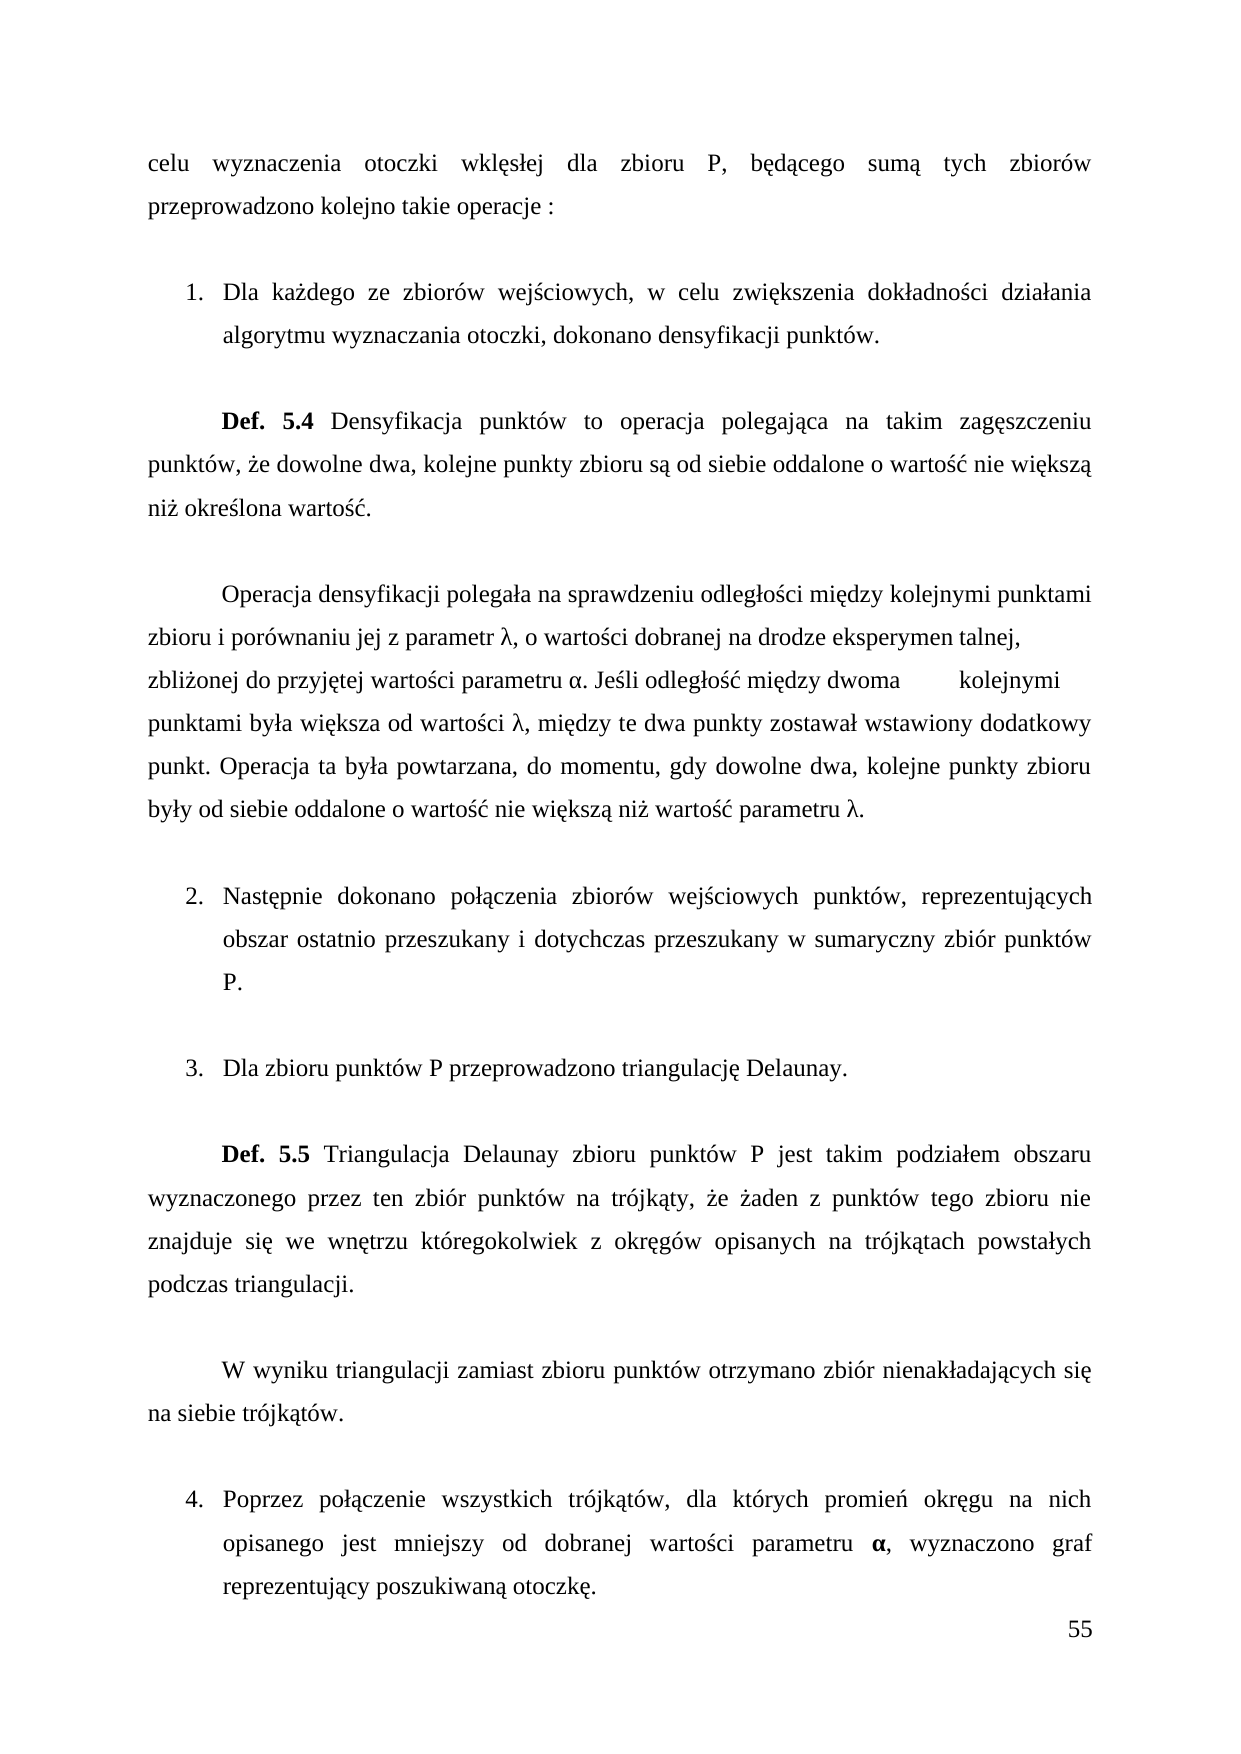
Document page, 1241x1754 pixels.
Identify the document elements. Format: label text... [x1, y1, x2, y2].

text Operacja densyfikacji polegała na sprawdzeniu odległości między kolejnymi punktami zbioru i porównaniu jej z parametr λ, o wartości dobranej na drodze eksperymen talnej, zbliżonej do przyjętej wartości parametru α. Jeśli odległość między dwoma kolejnymi punktami była większa od wartości λ, między te dwa punkty zostawał wstawiony dodatkowy punkt. Operacja ta była powtarzana, do momentu, gdy dowolne dwa, kolejne punkty zbioru były od siebie oddalone o wartość nie większą niż wartość parametru λ. [148, 579, 1092, 823]
text Def. 5.5 Triangulacja Delaunay zbioru punktów P jest takim podziałem obszaru wyznaczonego przez ten zbiór punktów na trójkąty, że żaden z punktów tego zbioru nie znajduje się we wnętrzu któregokolwiek z okręgów opisanych na trójkątach powstałych podczas triangulacji. [148, 1139, 1092, 1298]
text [148, 148, 1092, 219]
text Def. 5.4 Densyfikacja punktów to operacja polegająca na takim zagęszczeniu punktów, że dowolne dwa, kolejne punkty zbioru są od siebie oddalone o wartość nie większą niż określona wartość. [148, 406, 1092, 521]
list Poprzez połączenie wszystkich trójkątów, dla których promień okręgu na nich opisanego jest mniejszy od dobranej wartości parametru α, wyznaczono graf reprezentujący poszukiwaną otoczkę. [185, 1484, 1092, 1599]
list Dla zbioru punktów P przeprowadzono triangulację Delaunay. [185, 1053, 1092, 1082]
list Dla każdego ze zbiorów wejściowych, w celu zwiększenia dokładności działania algorytmu wyznaczania otoczki, dokonano densyfikacji punktów. [185, 277, 1092, 349]
list Następnie dokonano połączenia zbiorów wejściowych punktów, reprezentujących obszar ostatnio przeszukany i dotychczas przeszukany w sumaryczny zbiór punktów P. [185, 881, 1092, 996]
text W wyniku triangulacji zamiast zbioru punktów otrzymano zbiór nienakładających się na siebie trójkątów. [148, 1355, 1092, 1427]
